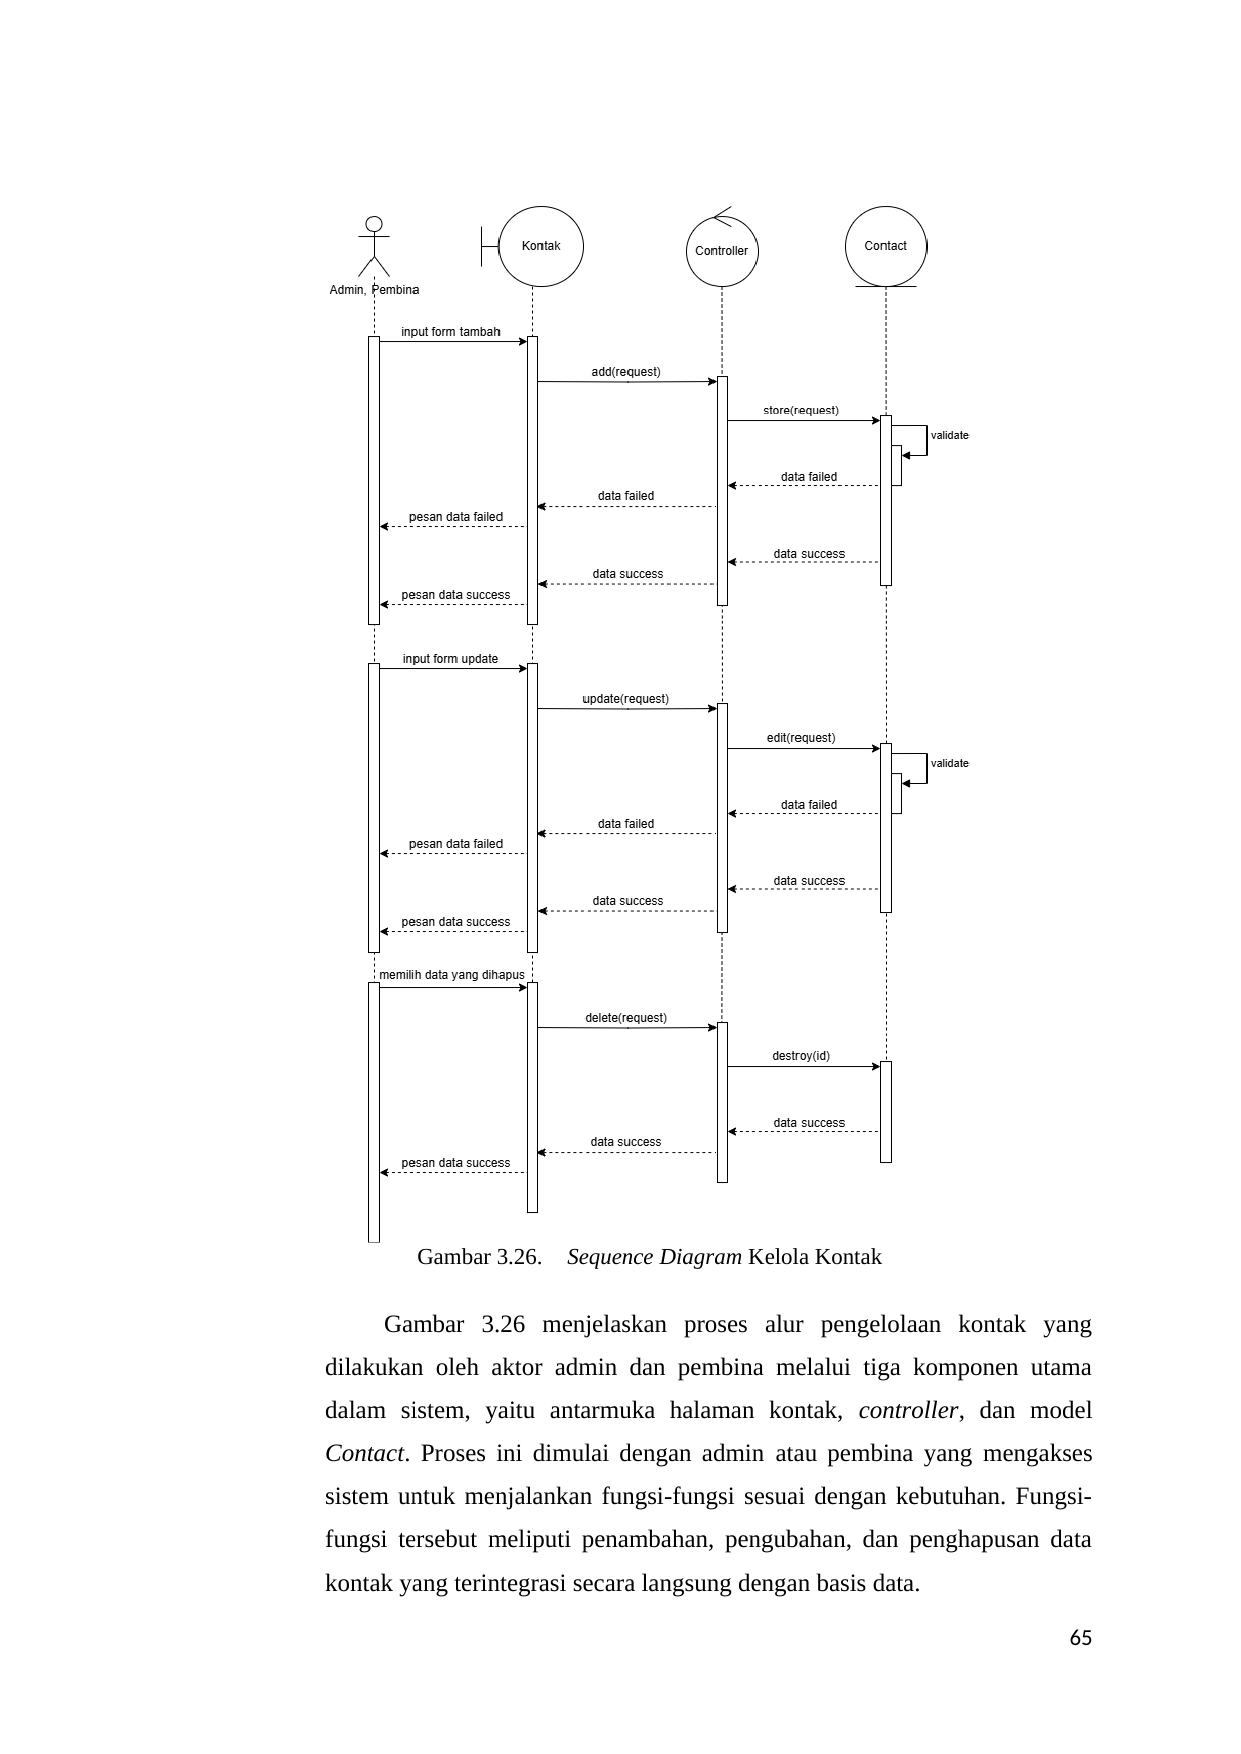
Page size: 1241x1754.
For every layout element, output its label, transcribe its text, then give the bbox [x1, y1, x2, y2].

text Gambar 3.26 menjelaskan proses alur pengelolaan kontak yang dilakukan oleh aktor admin dan pembina melalui tiga komponen utama dalam sistem, yaitu antarmuka halaman kontak, controller, dan model Contact. Proses ini dimulai dengan admin atau pembina yang mengakses sistem untuk menjalankan fungsi-fungsi sesuai dengan kebutuhan. Fungsi-fungsi tersebut meliputi penambahan, pengubahan, dan penghapusan data kontak yang terintegrasi secara langsung dengan basis data. [325, 1309, 1092, 1596]
picture [329, 206, 970, 1243]
list Sequence Diagram Kelola Kontak [207, 1243, 1092, 1269]
